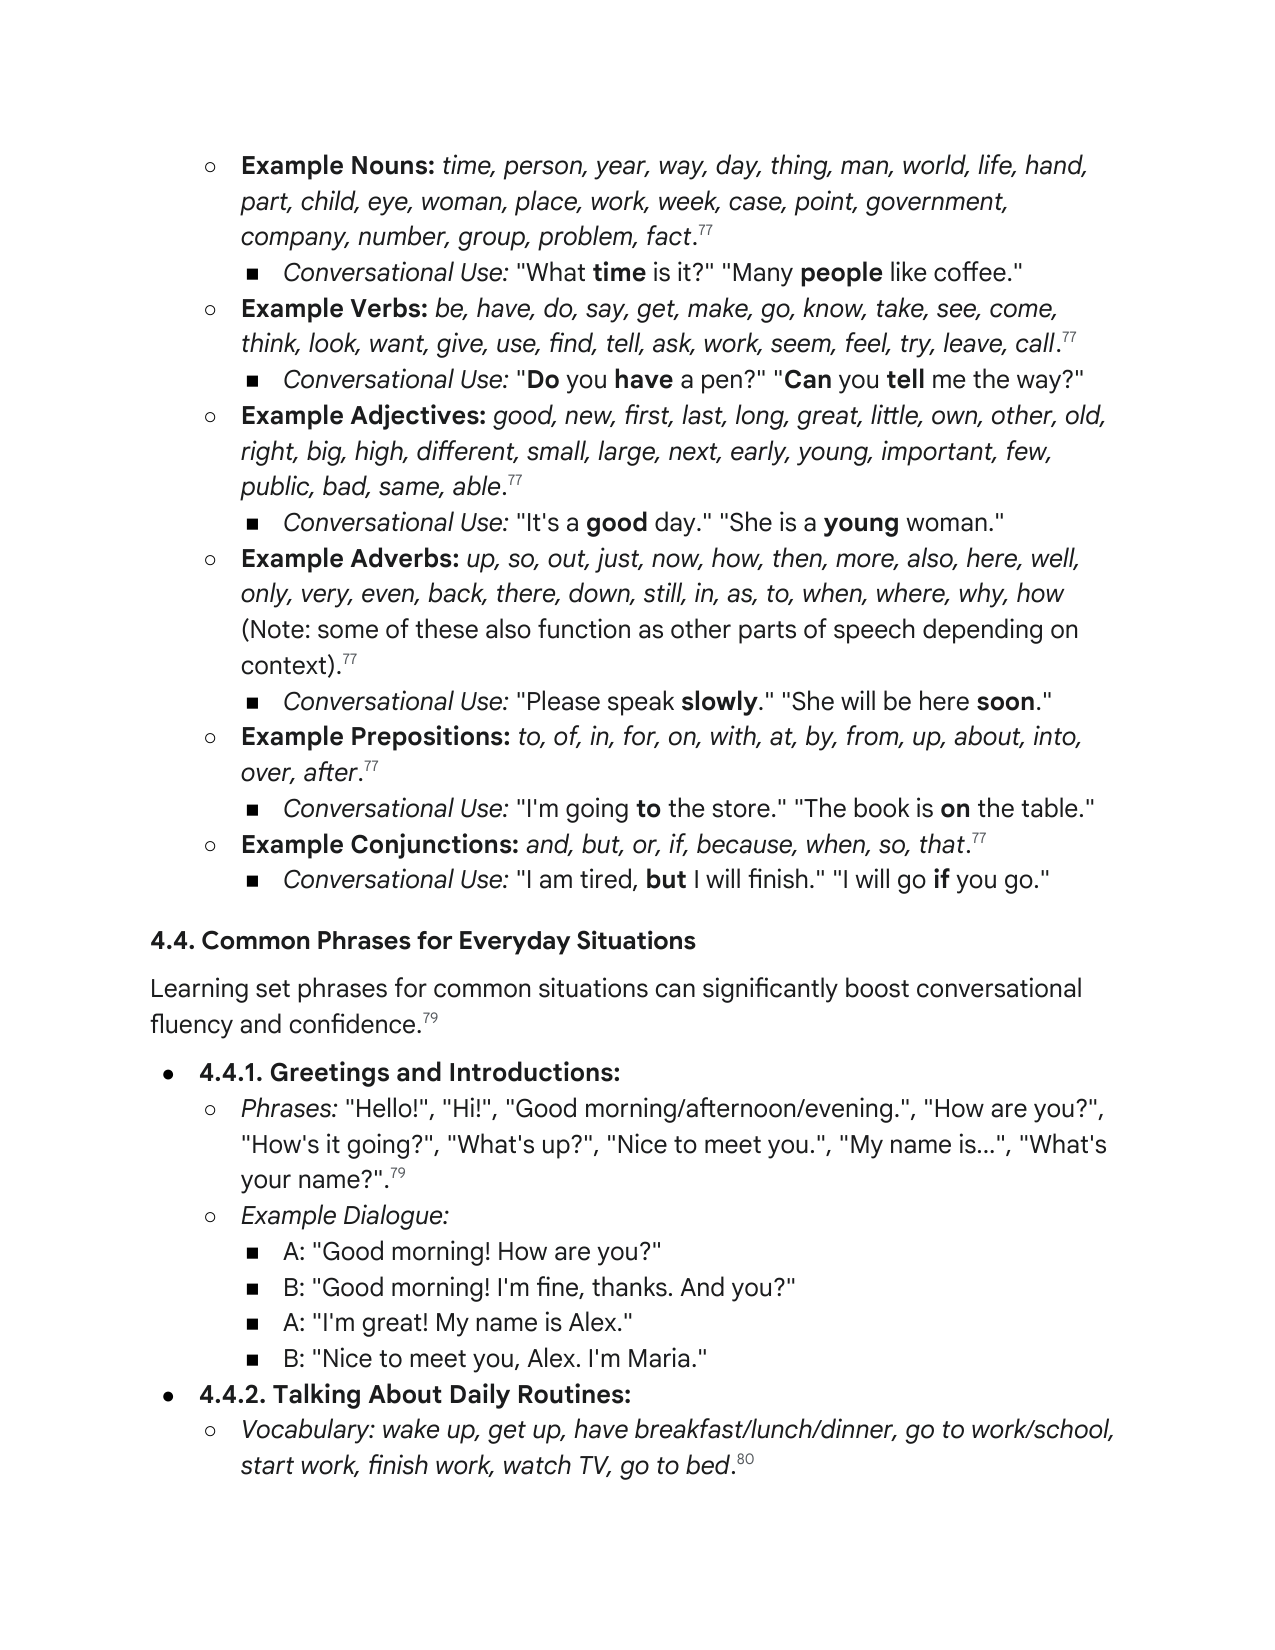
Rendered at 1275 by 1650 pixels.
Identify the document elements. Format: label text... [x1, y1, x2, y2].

list A: "Good morning! How are you?" [245, 1236, 1125, 1267]
list 4.4.1. Greetings and Introductions: [161, 1057, 1125, 1089]
list Conversational Use: "I am tired, but I will finish." "I will go if you go." [245, 864, 1125, 896]
list Conversational Use: "I'm going to the store." "The book is on the table." [245, 793, 1125, 824]
list Example Adverbs: up, so, out, just, now, how, then, more, also, here, well, only, very, even, back, there, down, still, in, as, to, when, where, why, how (Note: some of these also function as other parts of speech depending on context).77 [203, 543, 1125, 682]
list Example Adjectives: good, new, first, last, long, great, little, own, other, old, right, big, high, different, small, large, next, early, young, important, few, public, bad, same, able.77 [203, 400, 1125, 503]
list Phrases: "Hello!", "Hi!", "Good morning/afternoon/evening.", "How are you?", "How's it going?", "What's up?", "Nice to meet you.", "My name is...", "What's your name?".79 [203, 1093, 1125, 1196]
list Example Conjunctions: and, but, or, if, because, when, so, that.77 [203, 829, 1125, 860]
list Example Verbs: be, have, do, say, get, make, go, know, take, see, come, think, look, want, give, use, find, tell, ask, work, seem, feel, try, leave, call.77 [203, 293, 1125, 360]
list Vocabulary: wake up, get up, have breakfast/lunch/dinner, go to work/school, start work, finish work, watch TV, go to bed.80 [203, 1415, 1125, 1482]
list B: "Nice to meet you, Alex. I'm Maria." [245, 1343, 1125, 1375]
list Example Dialogue: [203, 1200, 1125, 1232]
list A: "I'm great! My name is Alex." [245, 1308, 1125, 1339]
list Conversational Use: "Do you have a pen?" "Can you tell me the way?" [245, 364, 1125, 396]
list Conversational Use: "Please speak slowly." "She will be here soon." [245, 686, 1125, 717]
list 4.4.2. Talking About Daily Routines: [161, 1379, 1125, 1410]
subtitle 4.4. Common Phrases for Everyday Situations [150, 925, 1125, 957]
list Conversational Use: "What time is it?" "Many people like coffee." [245, 257, 1125, 288]
list B: "Good morning! I'm fine, thanks. And you?" [245, 1272, 1125, 1303]
text Learning set phrases for common situations can significantly boost conversational fluency and confidence.79 [150, 973, 1125, 1041]
list Conversational Use: "It's a good day." "She is a young woman." [245, 507, 1125, 539]
list Example Nouns: time, person, year, way, day, thing, man, world, life, hand, part, child, eye, woman, place, work, week, case, point, government, company, number, group, problem, fact.77 [203, 150, 1125, 253]
list Example Prepositions: to, of, in, for, on, with, at, by, from, up, about, into, over, after.77 [203, 722, 1125, 789]
